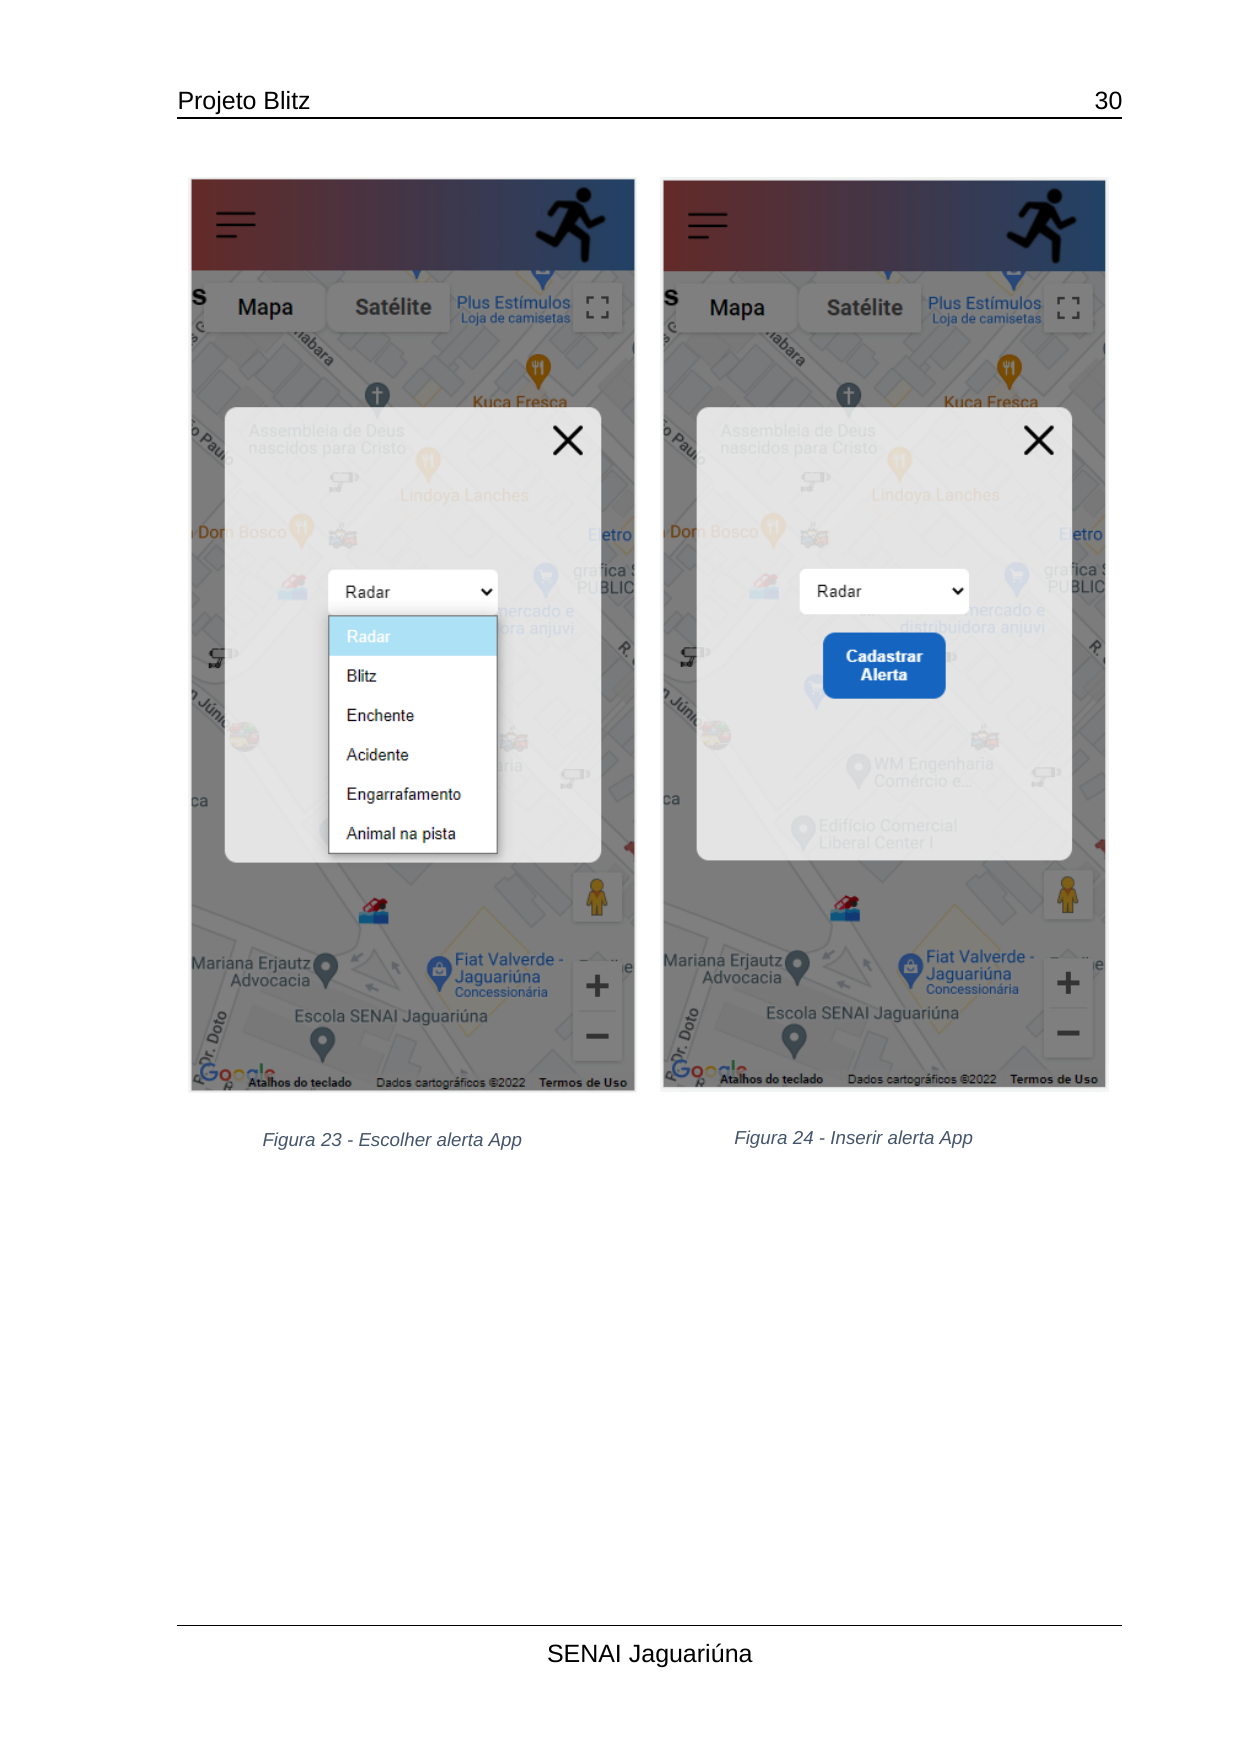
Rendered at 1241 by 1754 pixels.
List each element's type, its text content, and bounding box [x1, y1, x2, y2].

picture [660, 177, 1109, 1092]
picture [188, 177, 637, 1093]
